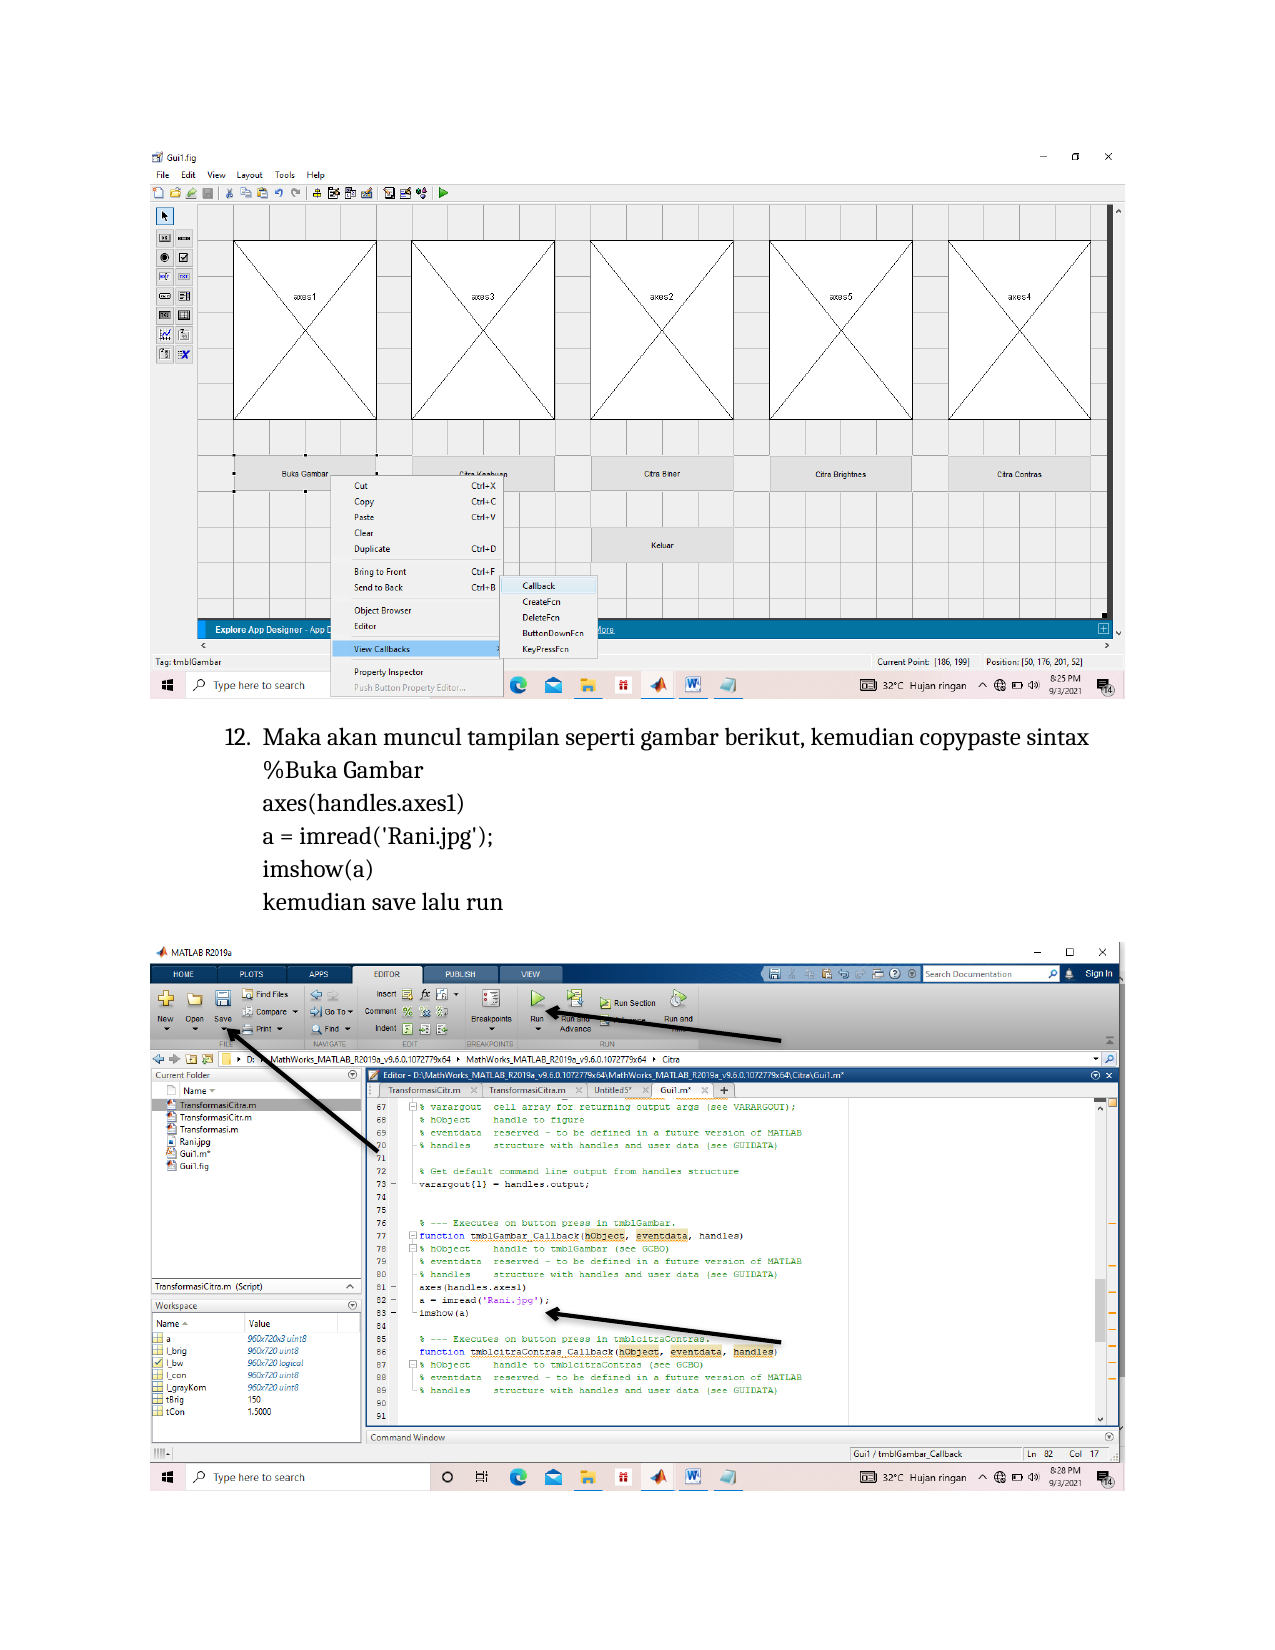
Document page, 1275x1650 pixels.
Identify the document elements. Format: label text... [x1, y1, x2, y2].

list %Buka Gambar [262, 756, 1125, 785]
picture [150, 150, 1125, 699]
list axes(handles.axes1) [262, 789, 1125, 818]
list a = imread('Rani.jpg'); [262, 822, 1125, 851]
list Maka akan muncul tampilan seperti gambar berikut, kemudian copypaste sintax [225, 723, 1125, 752]
list kemudian save lalu run [262, 888, 1125, 917]
picture [150, 942, 1125, 1491]
list imshow(a) [262, 855, 1125, 884]
